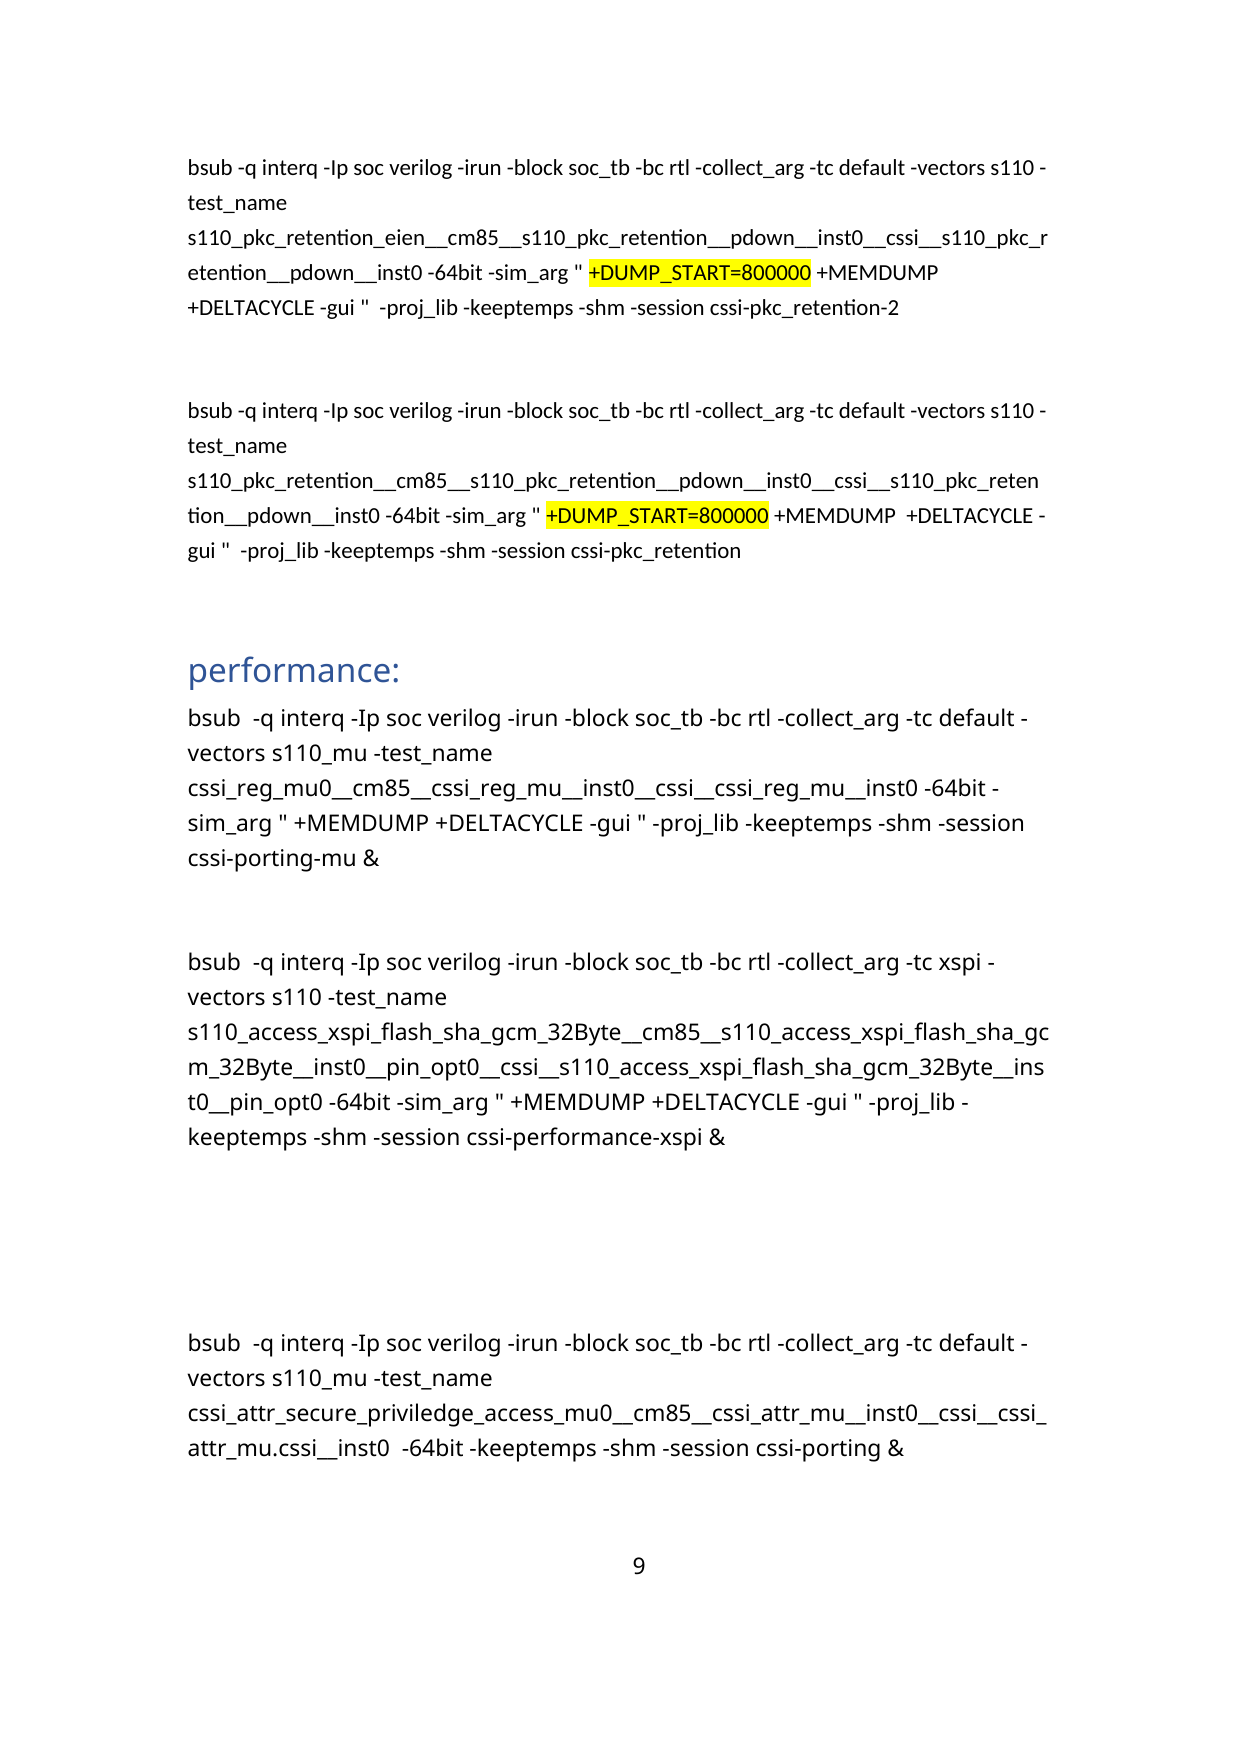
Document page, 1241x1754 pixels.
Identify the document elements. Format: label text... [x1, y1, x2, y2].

text bsub -q interq -Ip soc verilog -irun -block soc_tb -bc rtl -collect_arg -tc default -vectors s110_mu -test_name cssi_reg_mu0__cm85__cssi_reg_mu__inst0__cssi__cssi_reg_mu__inst0 -64bit -sim_arg " +MEMDUMP +DELTACYCLE -gui " -proj_lib -keeptemps -shm -session cssi-porting-mu & [187, 702, 1053, 874]
text bsub -q interq -Ip soc verilog -irun -block soc_tb -bc rtl -collect_arg -tc default -vectors s110 -test_name s110_pkc_retention_eien__cm85__s110_pkc_retention__pdown__inst0__cssi__s110_pkc_retention__pdown__inst0 -64bit -sim_arg " +DUMP_START=800000 +MEMDUMP +DELTACYCLE -gui " -proj_lib -keeptemps -shm -session cssi-pkc_retention-2 [187, 151, 1053, 324]
text bsub -q interq -Ip soc verilog -irun -block soc_tb -bc rtl -collect_arg -tc default -vectors s110_mu -test_name cssi_attr_secure_priviledge_access_mu0__cm85__cssi_attr_mu__inst0__cssi__cssi_attr_mu.cssi__inst0 -64bit -keeptemps -shm -session cssi-porting & [187, 1327, 1053, 1464]
text bsub -q interq -Ip soc verilog -irun -block soc_tb -bc rtl -collect_arg -tc xspi -vectors s110 -test_name s110_access_xspi_flash_sha_gcm_32Byte__cm85__s110_access_xspi_flash_sha_gcm_32Byte__inst0__pin_opt0__cssi__s110_access_xspi_flash_sha_gcm_32Byte__inst0__pin_opt0 -64bit -sim_arg " +MEMDUMP +DELTACYCLE -gui " -proj_lib -keeptemps -shm -session cssi-performance-xspi & [187, 945, 1053, 1153]
text bsub -q interq -Ip soc verilog -irun -block soc_tb -bc rtl -collect_arg -tc default -vectors s110 -test_name s110_pkc_retention__cm85__s110_pkc_retention__pdown__inst0__cssi__s110_pkc_retention__pdown__inst0 -64bit -sim_arg " +DUMP_START=800000 +MEMDUMP +DELTACYCLE -gui " -proj_lib -keeptemps -shm -session cssi-pkc_retention [187, 394, 1053, 567]
subtitle performance: [187, 637, 1053, 702]
